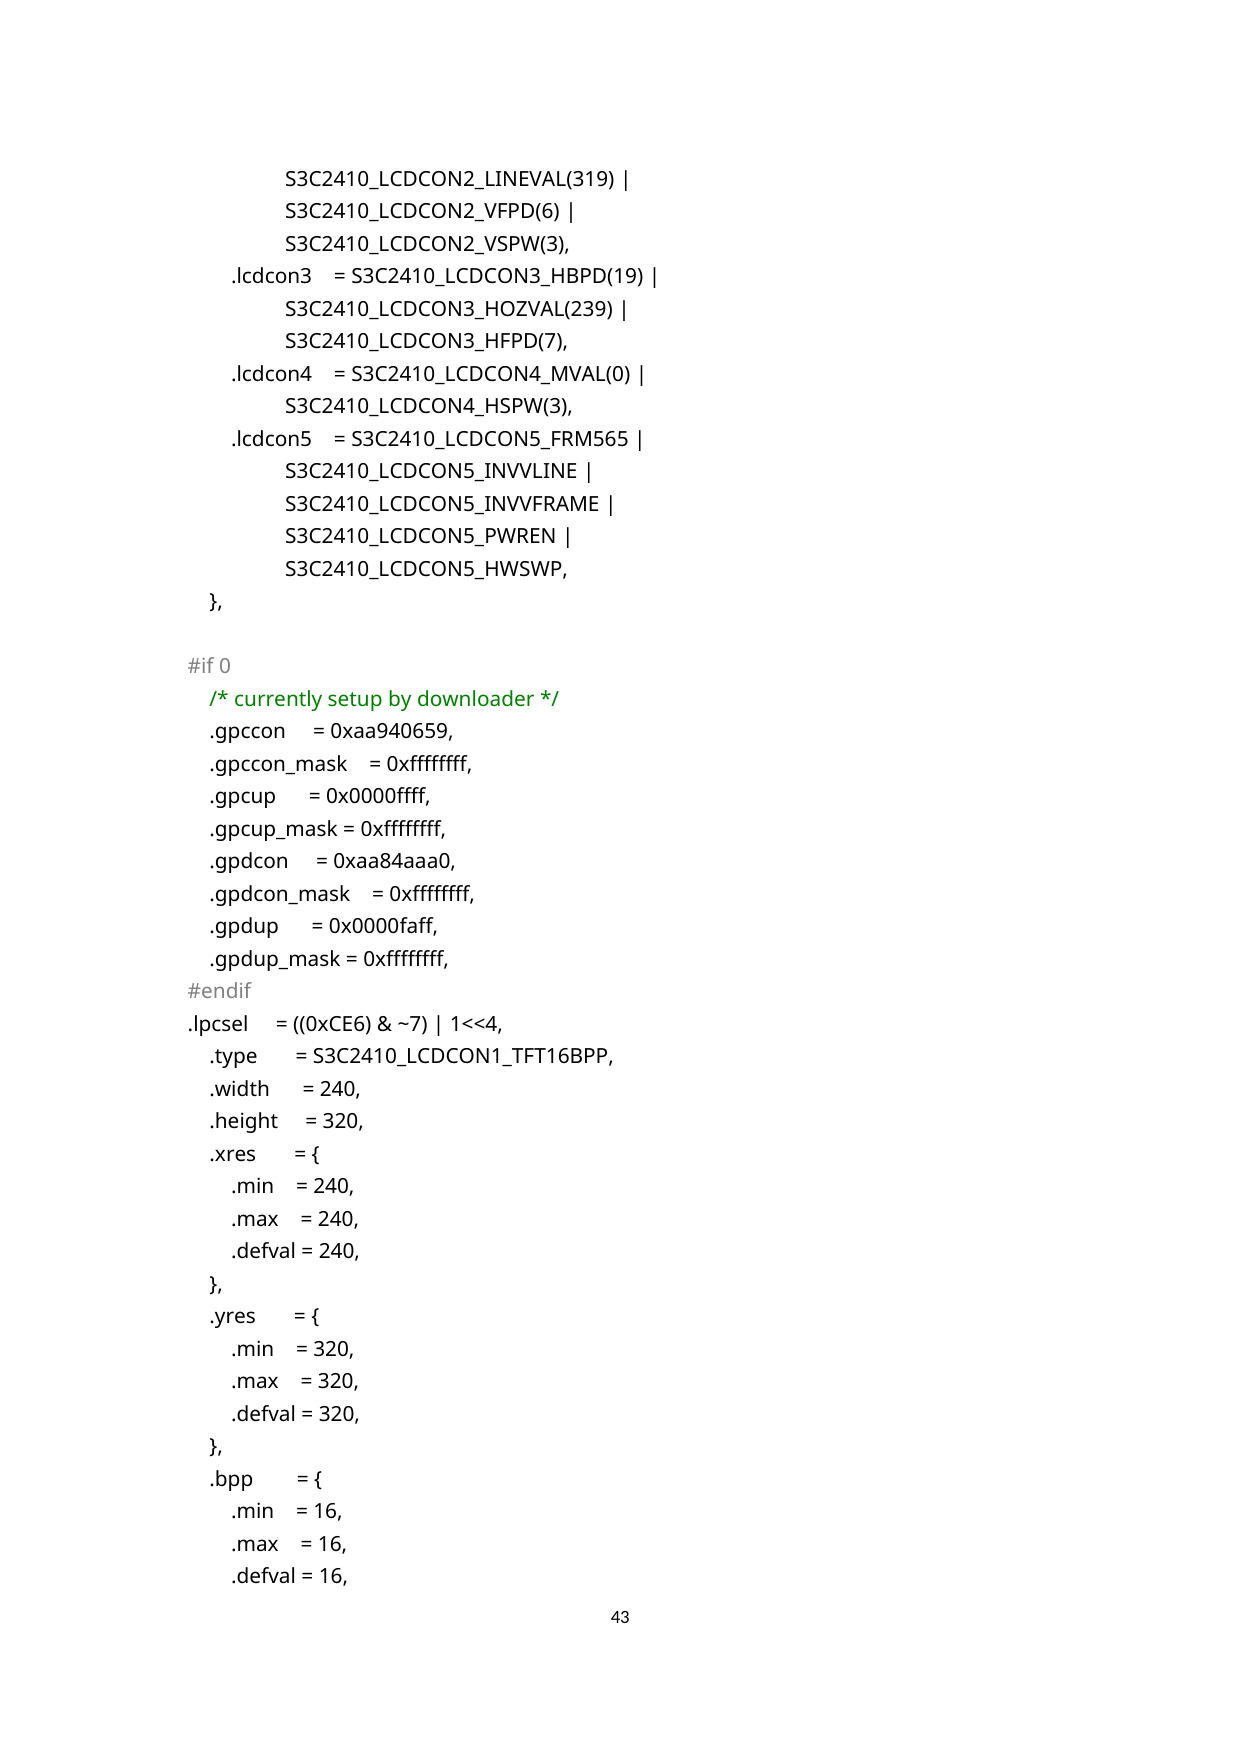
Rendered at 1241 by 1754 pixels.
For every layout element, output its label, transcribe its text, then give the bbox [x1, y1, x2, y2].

text .gpccon_mask = 0xffffffff, [187, 747, 1053, 779]
text S3C2410_LCDCON2_VFPD(6) | [187, 194, 1053, 227]
text S3C2410_LCDCON2_LINEVAL(319) | [187, 162, 1053, 194]
text .max = 16, [187, 1527, 1053, 1559]
text .width = 240, [187, 1072, 1053, 1104]
text S3C2410_LCDCON5_INVVFRAME | [187, 487, 1053, 519]
text S3C2410_LCDCON3_HOZVAL(239) | [187, 292, 1053, 324]
text /* currently setup by downloader */ [187, 682, 1053, 714]
text .min = 240, [187, 1169, 1053, 1202]
text }, [187, 1267, 1053, 1299]
text .defval = 320, [187, 1397, 1053, 1429]
text .min = 16, [187, 1494, 1053, 1527]
text .height = 320, [187, 1104, 1053, 1137]
text .lcdcon3 = S3C2410_LCDCON3_HBPD(19) | [187, 259, 1053, 292]
text .gpdcon = 0xaa84aaa0, [187, 844, 1053, 877]
text S3C2410_LCDCON3_HFPD(7), [187, 324, 1053, 357]
text .max = 240, [187, 1202, 1053, 1234]
text .gpdup_mask = 0xffffffff, [187, 942, 1053, 974]
text .lcdcon5 = S3C2410_LCDCON5_FRM565 | [187, 422, 1053, 454]
text .gpdcon_mask = 0xffffffff, [187, 877, 1053, 909]
text .gpcup_mask = 0xffffffff, [187, 812, 1053, 844]
text .lpcsel = ((0xCE6) & ~7) | 1<<4, [187, 1007, 1053, 1039]
text #if 0 [187, 649, 1053, 682]
text .max = 320, [187, 1364, 1053, 1397]
text .xres = { [187, 1137, 1053, 1169]
text .bpp = { [187, 1462, 1053, 1494]
text .yres = { [187, 1299, 1053, 1332]
text }, [187, 584, 1053, 617]
text S3C2410_LCDCON5_PWREN | [187, 519, 1053, 552]
text }, [187, 1429, 1053, 1462]
text .lcdcon4 = S3C2410_LCDCON4_MVAL(0) | [187, 357, 1053, 389]
text .gpdup = 0x0000faff, [187, 909, 1053, 942]
text S3C2410_LCDCON5_HWSWP, [187, 552, 1053, 584]
text .min = 320, [187, 1332, 1053, 1364]
text .defval = 240, [187, 1234, 1053, 1267]
text .type = S3C2410_LCDCON1_TFT16BPP, [187, 1039, 1053, 1072]
text .gpcup = 0x0000ffff, [187, 779, 1053, 812]
text .gpccon = 0xaa940659, [187, 714, 1053, 747]
text #endif [187, 974, 1053, 1007]
text S3C2410_LCDCON4_HSPW(3), [187, 389, 1053, 422]
text S3C2410_LCDCON2_VSPW(3), [187, 227, 1053, 259]
text .defval = 16, [187, 1559, 1053, 1592]
text S3C2410_LCDCON5_INVVLINE | [187, 454, 1053, 487]
